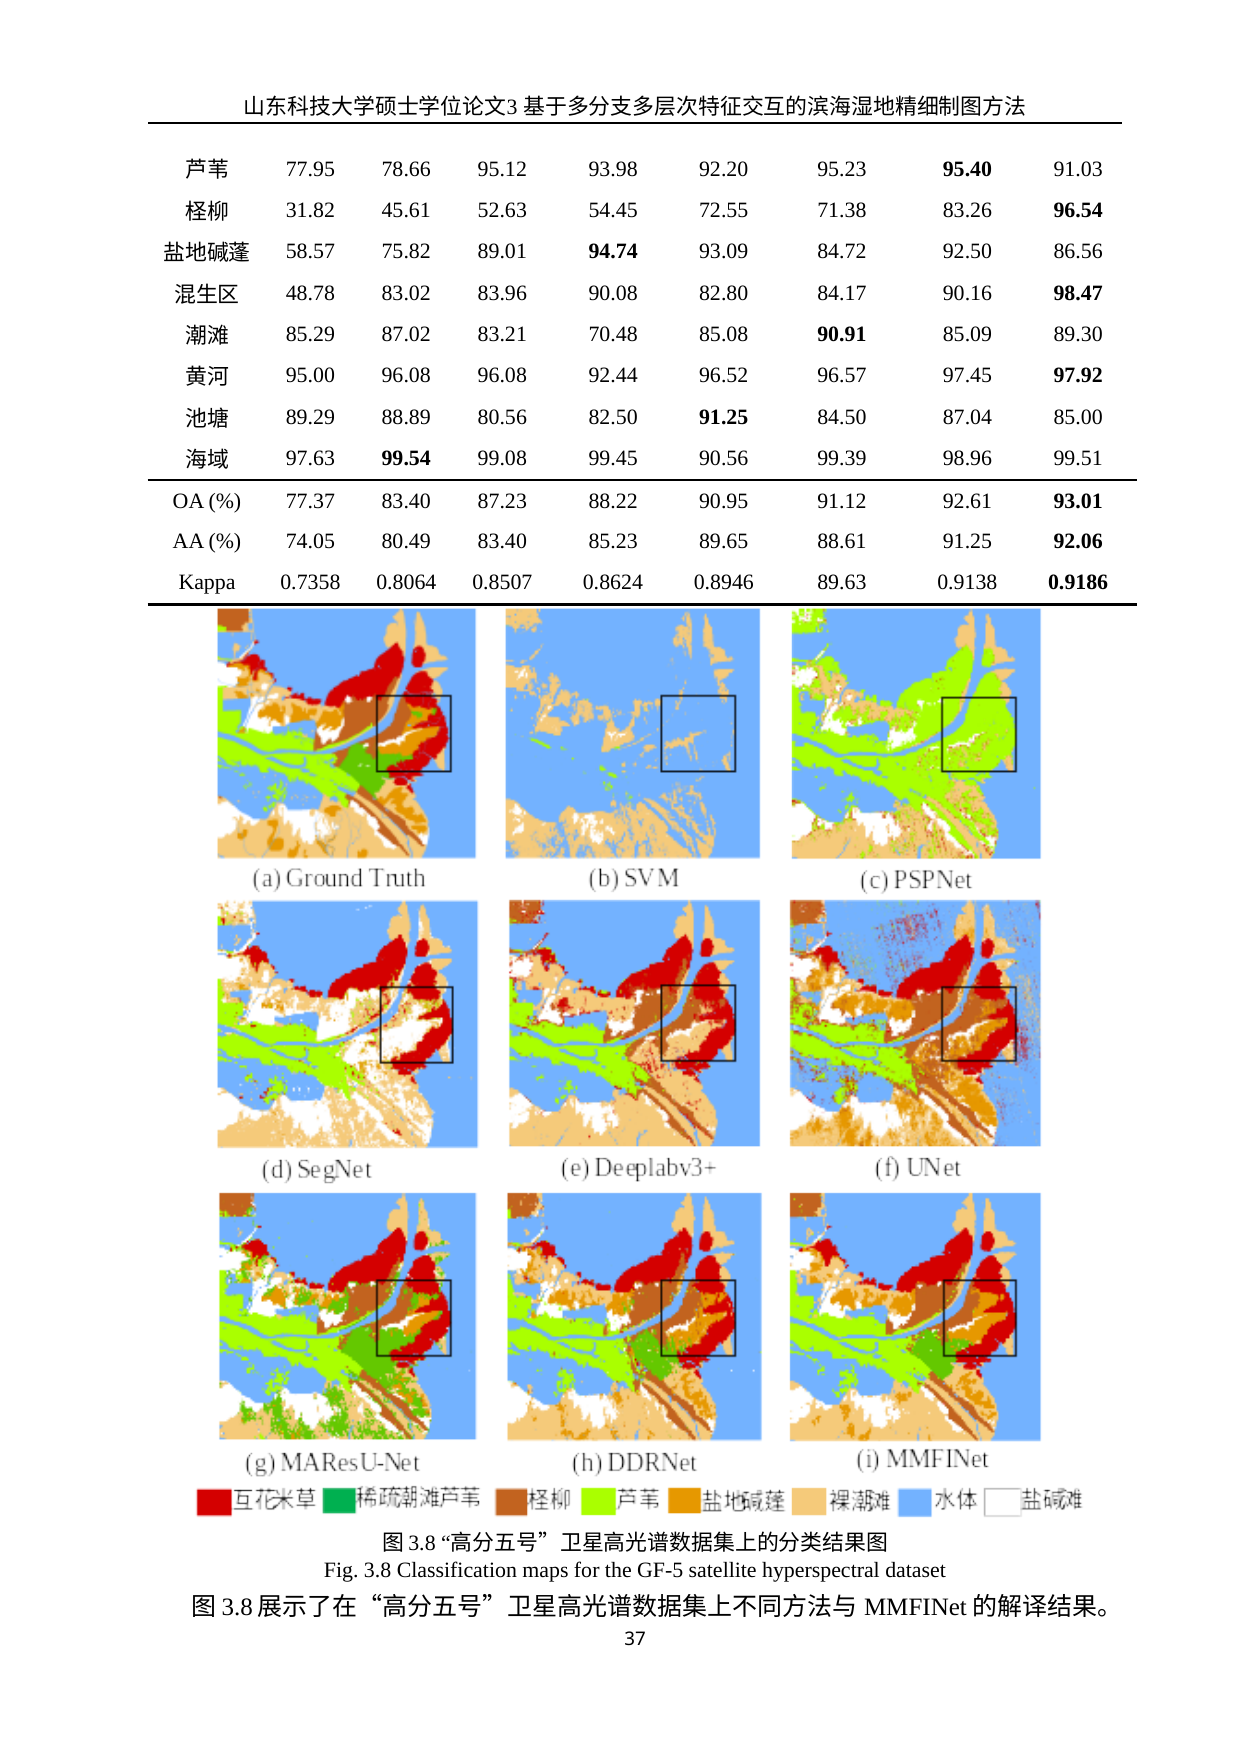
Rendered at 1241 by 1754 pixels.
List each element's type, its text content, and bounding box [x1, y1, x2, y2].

table_cell OA (%) [148, 481, 266, 520]
table_cell 80.56 [458, 396, 546, 437]
table_cell 92.20 [679, 148, 768, 189]
table_cell 52.63 [458, 189, 546, 230]
table_cell 92.61 [916, 481, 1019, 520]
table_cell 盐地碱蓬 [148, 230, 266, 272]
table_cell 89.30 [1019, 313, 1137, 354]
table_cell 83.26 [916, 189, 1019, 230]
table_cell 85.23 [546, 520, 679, 561]
table_cell 98.47 [1019, 272, 1137, 313]
table_cell 89.01 [458, 230, 546, 272]
table_cell 海域 [148, 437, 266, 478]
table_cell 87.02 [355, 313, 458, 354]
table_cell 90.16 [916, 272, 1019, 313]
table_cell 96.52 [679, 355, 768, 396]
table_cell 90.91 [768, 313, 916, 354]
table_cell 77.37 [266, 481, 354, 520]
table_cell Kappa [148, 561, 266, 603]
table_cell 84.17 [768, 272, 916, 313]
table_cell 71.38 [768, 189, 916, 230]
table_cell 潮滩 [148, 313, 266, 354]
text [148, 1582, 1122, 1623]
table_cell 99.08 [458, 437, 546, 478]
table_cell 87.23 [458, 481, 546, 520]
table_cell 85.00 [1019, 396, 1137, 437]
table_cell 90.95 [679, 481, 768, 520]
table_cell 45.61 [355, 189, 458, 230]
table_cell 78.66 [355, 148, 458, 189]
table_cell 91.25 [679, 396, 768, 437]
table_cell 74.05 [266, 520, 354, 561]
table_cell 97.63 [266, 437, 354, 478]
table_cell 89.65 [679, 520, 768, 561]
table_cell 芦苇 [148, 148, 266, 189]
table_cell 84.50 [768, 396, 916, 437]
table_cell AA (%) [148, 520, 266, 561]
table_cell 83.40 [355, 481, 458, 520]
table_cell 58.57 [266, 230, 354, 272]
table_cell 75.82 [355, 230, 458, 272]
table_cell 97.45 [916, 355, 1019, 396]
table_cell 89.29 [266, 396, 354, 437]
table_cell 93.01 [1019, 481, 1137, 520]
table_cell 96.08 [458, 355, 546, 396]
table_cell 黄河 [148, 355, 266, 396]
table_cell 54.45 [546, 189, 679, 230]
table_cell 98.96 [916, 437, 1019, 478]
table_cell 85.29 [266, 313, 354, 354]
table_cell 混生区 [148, 272, 266, 313]
table_cell 93.98 [546, 148, 679, 189]
table_cell 0.8064 [355, 561, 458, 603]
table_cell 82.50 [546, 396, 679, 437]
table_cell 94.74 [546, 230, 679, 272]
table_cell 83.96 [458, 272, 546, 313]
table_cell 83.02 [355, 272, 458, 313]
table_cell 99.45 [546, 437, 679, 478]
table_cell 87.04 [916, 396, 1019, 437]
table_cell 72.55 [679, 189, 768, 230]
table_cell 93.09 [679, 230, 768, 272]
table_cell 95.40 [916, 148, 1019, 189]
table_cell 70.48 [546, 313, 679, 354]
table_cell 99.39 [768, 437, 916, 478]
table_cell 85.09 [916, 313, 1019, 354]
table_cell 99.54 [355, 437, 458, 478]
text Fig. 3.8 Classification maps for the GF-5 satellite hyperspectral dataset [148, 1557, 1122, 1582]
table_cell 83.21 [458, 313, 546, 354]
table_cell 88.61 [768, 520, 916, 561]
table_cell 77.95 [266, 148, 354, 189]
table_cell 99.51 [1019, 437, 1137, 478]
table_cell 84.72 [768, 230, 916, 272]
table_cell 89.63 [768, 561, 916, 603]
table_cell 31.82 [266, 189, 354, 230]
table_cell 0.8507 [458, 561, 546, 603]
table_cell 95.12 [458, 148, 546, 189]
table_cell 95.23 [768, 148, 916, 189]
table_cell 82.80 [679, 272, 768, 313]
table_cell 97.92 [1019, 355, 1137, 396]
table_cell 88.89 [355, 396, 458, 437]
table_cell 90.08 [546, 272, 679, 313]
table_cell 0.8946 [679, 561, 768, 603]
table_cell 95.00 [266, 355, 354, 396]
table_cell 88.22 [546, 481, 679, 520]
table_cell 96.57 [768, 355, 916, 396]
table_cell 85.08 [679, 313, 768, 354]
table_cell 池塘 [148, 396, 266, 437]
table_cell 91.12 [768, 481, 916, 520]
text 图3.8 “高分五号”卫星高光谱数据集上的分类结果图 [148, 1525, 1122, 1557]
table_cell 96.54 [1019, 189, 1137, 230]
table_cell 80.49 [355, 520, 458, 561]
table_cell 柽柳 [148, 189, 266, 230]
table_cell 0.9138 [916, 561, 1019, 603]
table_cell 0.9186 [1019, 561, 1137, 603]
table_cell 92.06 [1019, 520, 1137, 561]
table_cell 86.56 [1019, 230, 1137, 272]
table_cell 0.7358 [266, 561, 354, 603]
table_cell 91.25 [916, 520, 1019, 561]
table_cell 92.44 [546, 355, 679, 396]
table_cell 83.40 [458, 520, 546, 561]
table_cell 48.78 [266, 272, 354, 313]
table_cell 0.8624 [546, 561, 679, 603]
table_cell 91.03 [1019, 148, 1137, 189]
table_cell 90.56 [679, 437, 768, 478]
table_cell 92.50 [916, 230, 1019, 272]
table_cell 96.08 [355, 355, 458, 396]
